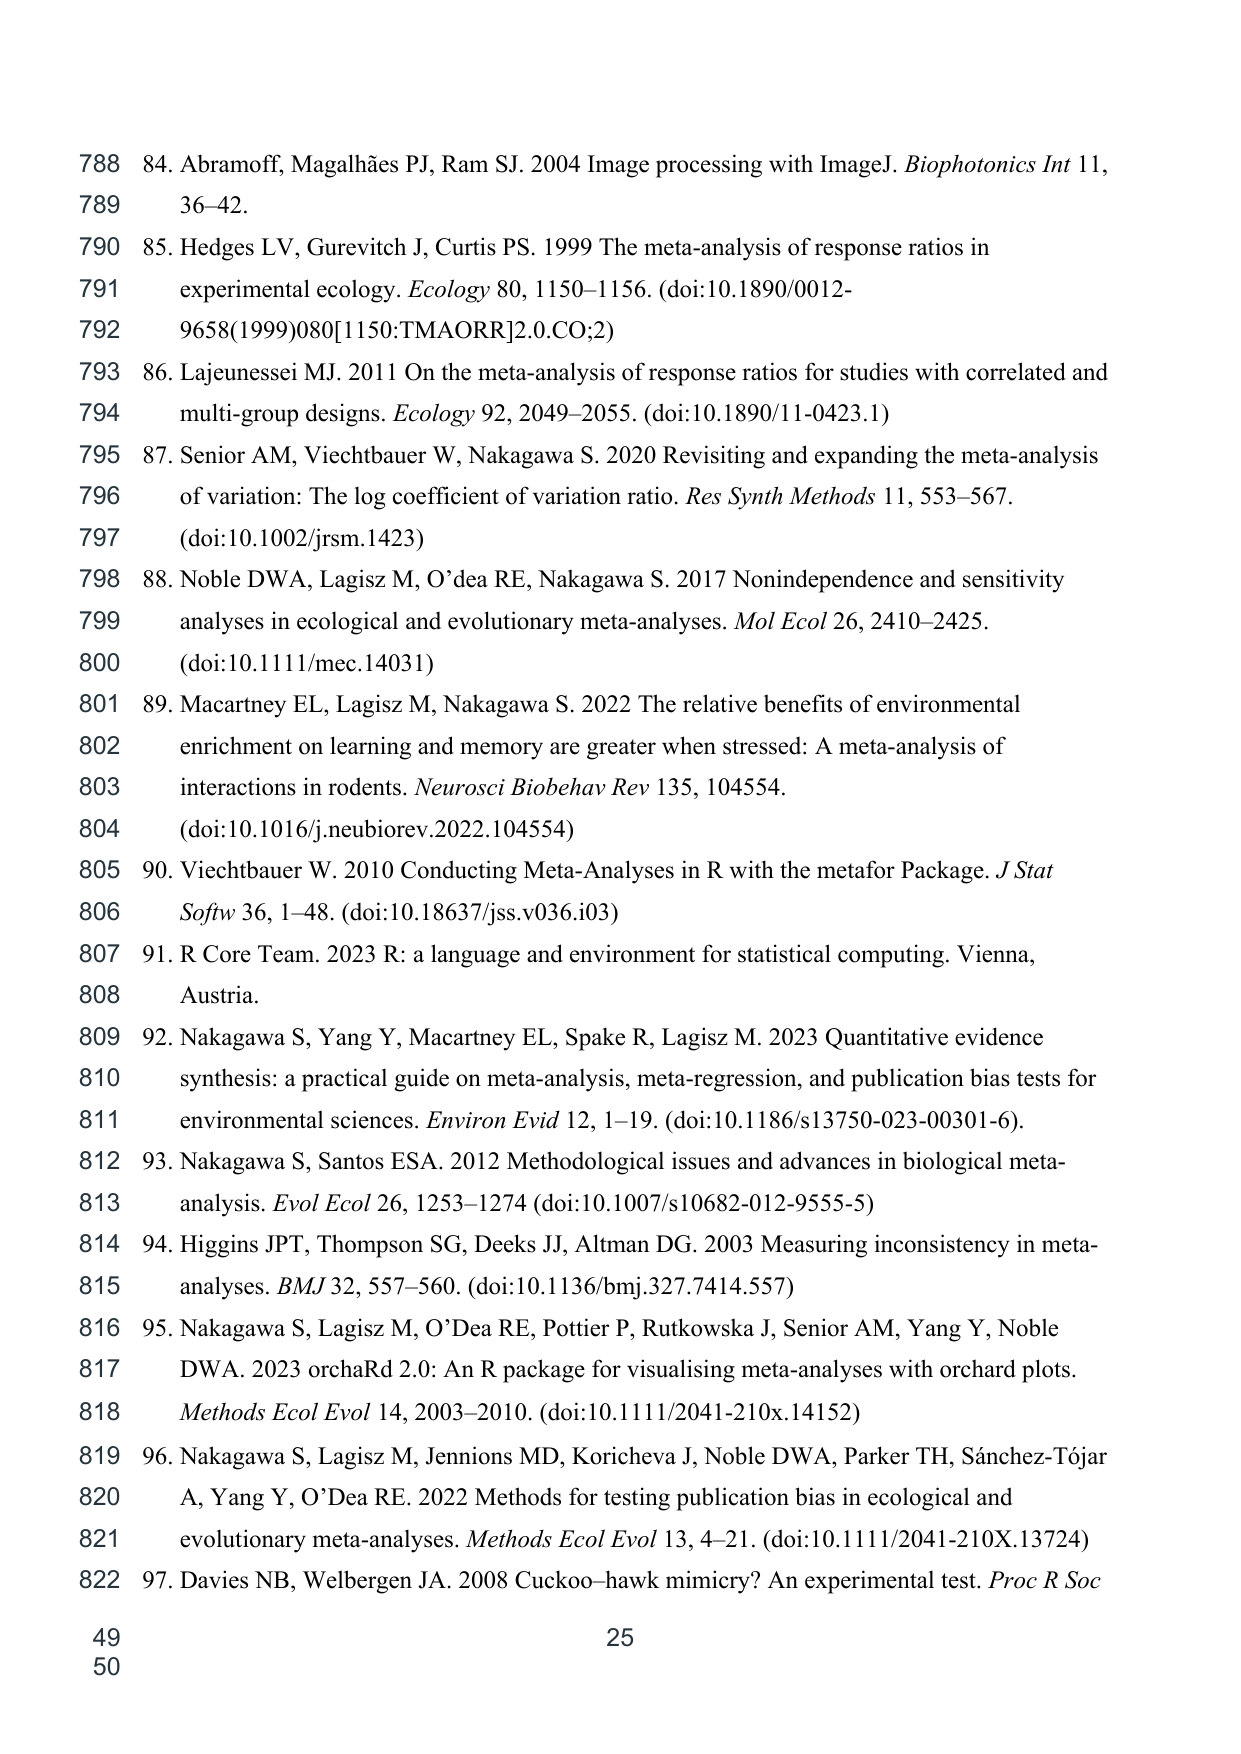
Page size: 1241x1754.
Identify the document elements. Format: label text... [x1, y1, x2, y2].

list Hedges LV, Gurevitch J, Curtis PS. 1999 The meta-analysis of response ratios in experimental ecology. Ecology 80, 1150–1156. (doi:10.1890/0012-9658(1999)080[1150:TMAORR]2.0.CO;2) [142, 233, 1109, 344]
list Noble DWA, Lagisz M, O’dea RE, Nakagawa S. 2017 Nonindependence and sensitivity analyses in ecological and evolutionary meta-analyses. Mol Ecol 26, 2410–2425. (doi:10.1111/mec.14031) [142, 566, 1109, 676]
list R Core Team. 2023 R: a language and environment for statistical computing. Vienna, Austria. [142, 940, 1109, 1009]
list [142, 1566, 1109, 1594]
list Macartney EL, Lagisz M, Nakagawa S. 2022 The relative benefits of environmental enrichment on learning and memory are greater when stressed: A meta-analysis of interactions in rodents. Neurosci Biobehav Rev 135, 104554. (doi:10.1016/j.neubiorev.2022.104554) [142, 690, 1109, 843]
list Nakagawa S, Lagisz M, O’Dea RE, Pottier P, Rutkowska J, Senior AM, Yang Y, Noble DWA. 2023 orchaRd 2.0: An R package for visualising meta‐analyses with orchard plots. Methods Ecol Evol 14, 2003–2010. (doi:10.1111/2041-210x.14152) [142, 1314, 1109, 1426]
list Viechtbauer W. 2010 Conducting Meta-Analyses in R with the metafor Package. J Stat Softw 36, 1–48. (doi:10.18637/jss.v036.i03) [142, 857, 1109, 926]
list Nakagawa S, Lagisz M, Jennions MD, Koricheva J, Noble DWA, Parker TH, Sánchez-Tójar A, Yang Y, O’Dea RE. 2022 Methods for testing publication bias in ecological and evolutionary meta‐analyses. Methods Ecol Evol 13, 4–21. (doi:10.1111/2041-210X.13724) [142, 1441, 1109, 1553]
list Lajeunessei MJ. 2011 On the meta-analysis of response ratios for studies with correlated and multi-group designs. Ecology 92, 2049–2055. (doi:10.1890/11-0423.1) [142, 358, 1109, 427]
list Nakagawa S, Santos ESA. 2012 Methodological issues and advances in biological meta-analysis. Evol Ecol 26, 1253–1274 (doi:10.1007/s10682-012-9555-5) [142, 1147, 1109, 1217]
list Abramoff, Magalhães PJ, Ram SJ. 2004 Image processing with ImageJ. Biophotonics Int 11, 36–42. [142, 150, 1109, 219]
list Higgins JPT, Thompson SG, Deeks JJ, Altman DG. 2003 Measuring inconsistency in meta-analyses. BMJ 32, 557–560. (doi:10.1136/bmj.327.7414.557) [142, 1231, 1109, 1300]
list Senior AM, Viechtbauer W, Nakagawa S. 2020 Revisiting and expanding the meta-analysis of variation: The log coefficient of variation ratio. Res Synth Methods 11, 553–567. (doi:10.1002/jrsm.1423) [142, 441, 1109, 552]
list Nakagawa S, Yang Y, Macartney EL, Spake R, Lagisz M. 2023 Quantitative evidence synthesis: a practical guide on meta-analysis, meta-regression, and publication bias tests for environmental sciences. Environ Evid 12, 1–19. (doi:10.1186/s13750-023-00301-6). [142, 1023, 1109, 1134]
